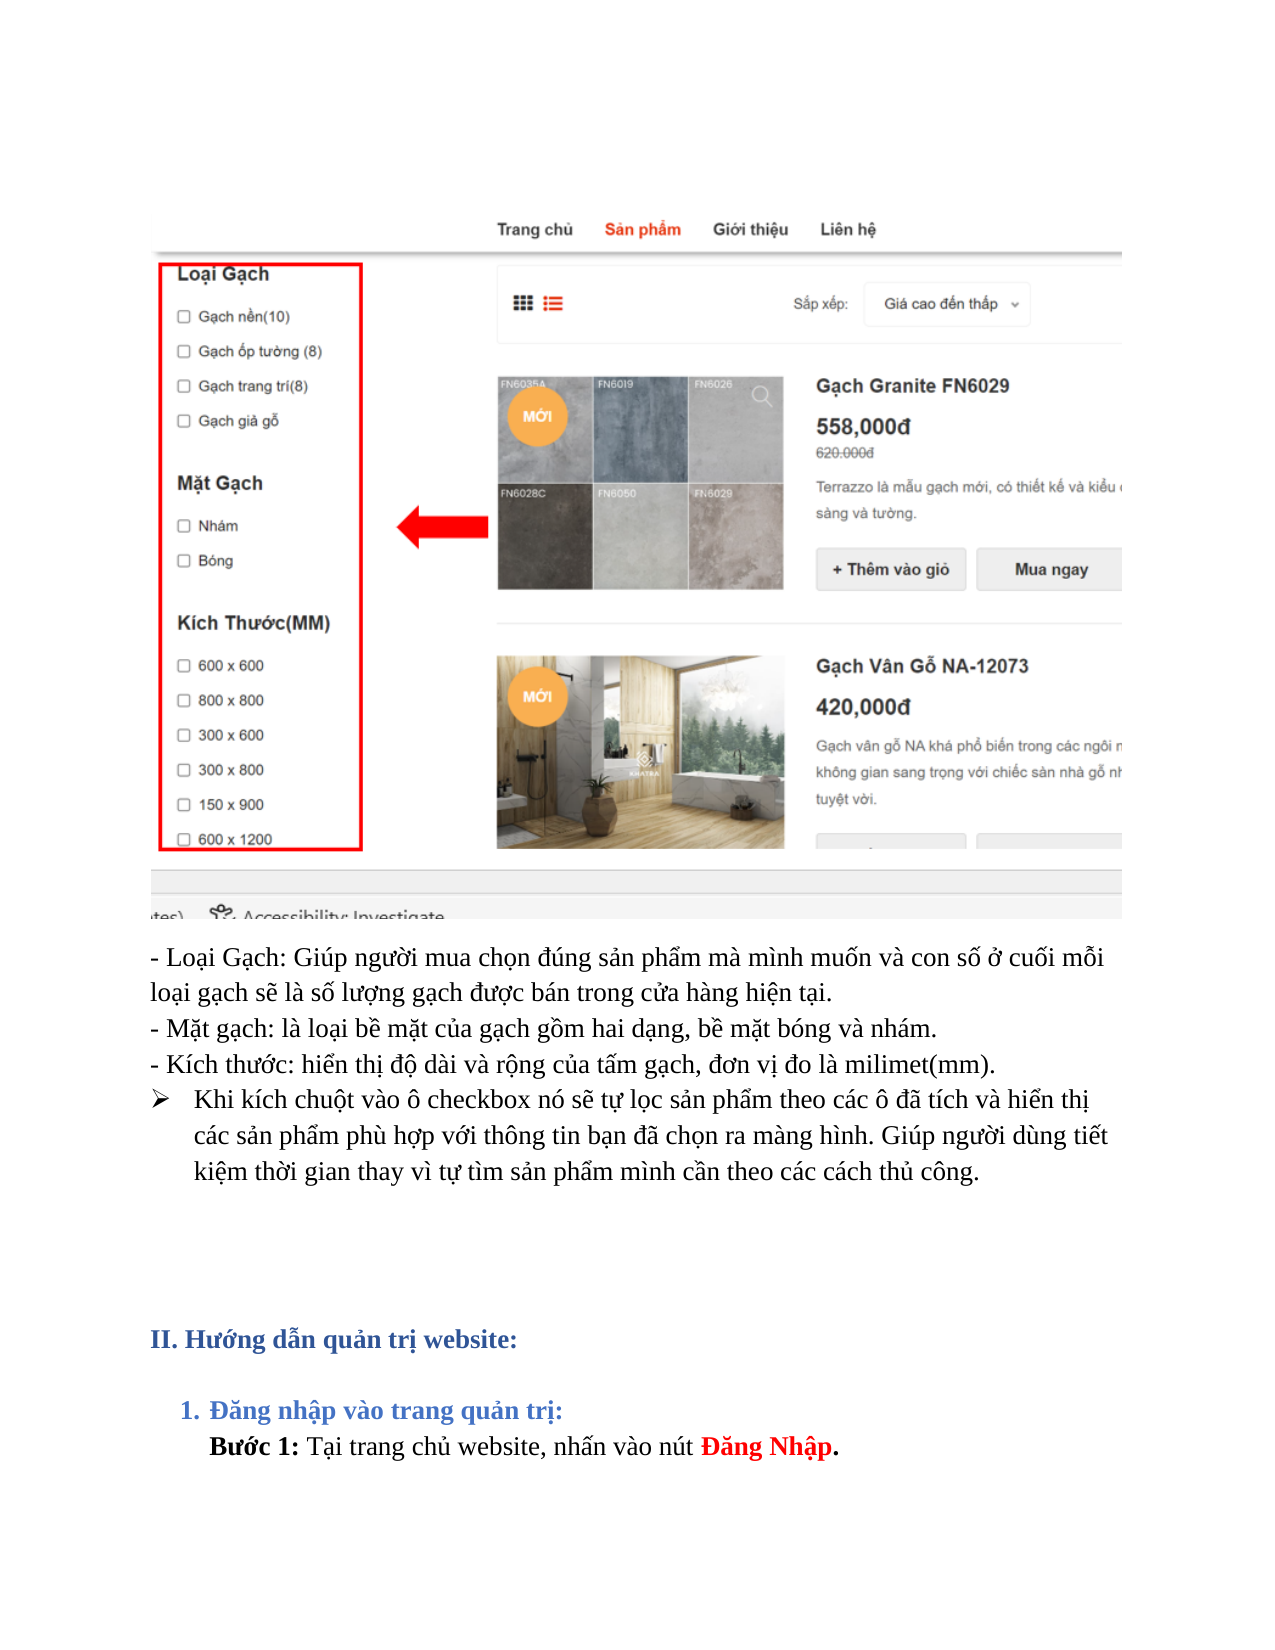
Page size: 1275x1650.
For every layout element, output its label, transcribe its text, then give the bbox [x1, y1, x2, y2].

picture [150, 214, 1122, 917]
list Đăng nhập vào trang quản trị: [179, 1394, 1125, 1426]
list Khi kích chuột vào ô checkbox nó sẽ tự lọc sản phẩm theo các ô đã tích và hiển thị các sản phẩm phù hợp với thông tin bạn đã chọn ra màng hình. Giúp người dùng tiết kiệm thời gian thay vì tự tìm sản phẩm mình cần theo các cách thủ công. [150, 1083, 1125, 1186]
list Bước 1: Tại trang chủ website, nhấn vào nút Đăng Nhập. [209, 1430, 1125, 1461]
text - Kích thước: hiển thị độ dài và rộng của tấm gạch, đơn vị đo là milimet(mm). [150, 1048, 1125, 1079]
text - Mặt gạch: là loại bề mặt của gạch gồm hai dạng, bề mặt bóng và nhám. [150, 1012, 1125, 1043]
subtitle II. Hướng dẫn quản trị website: [150, 1323, 1125, 1354]
